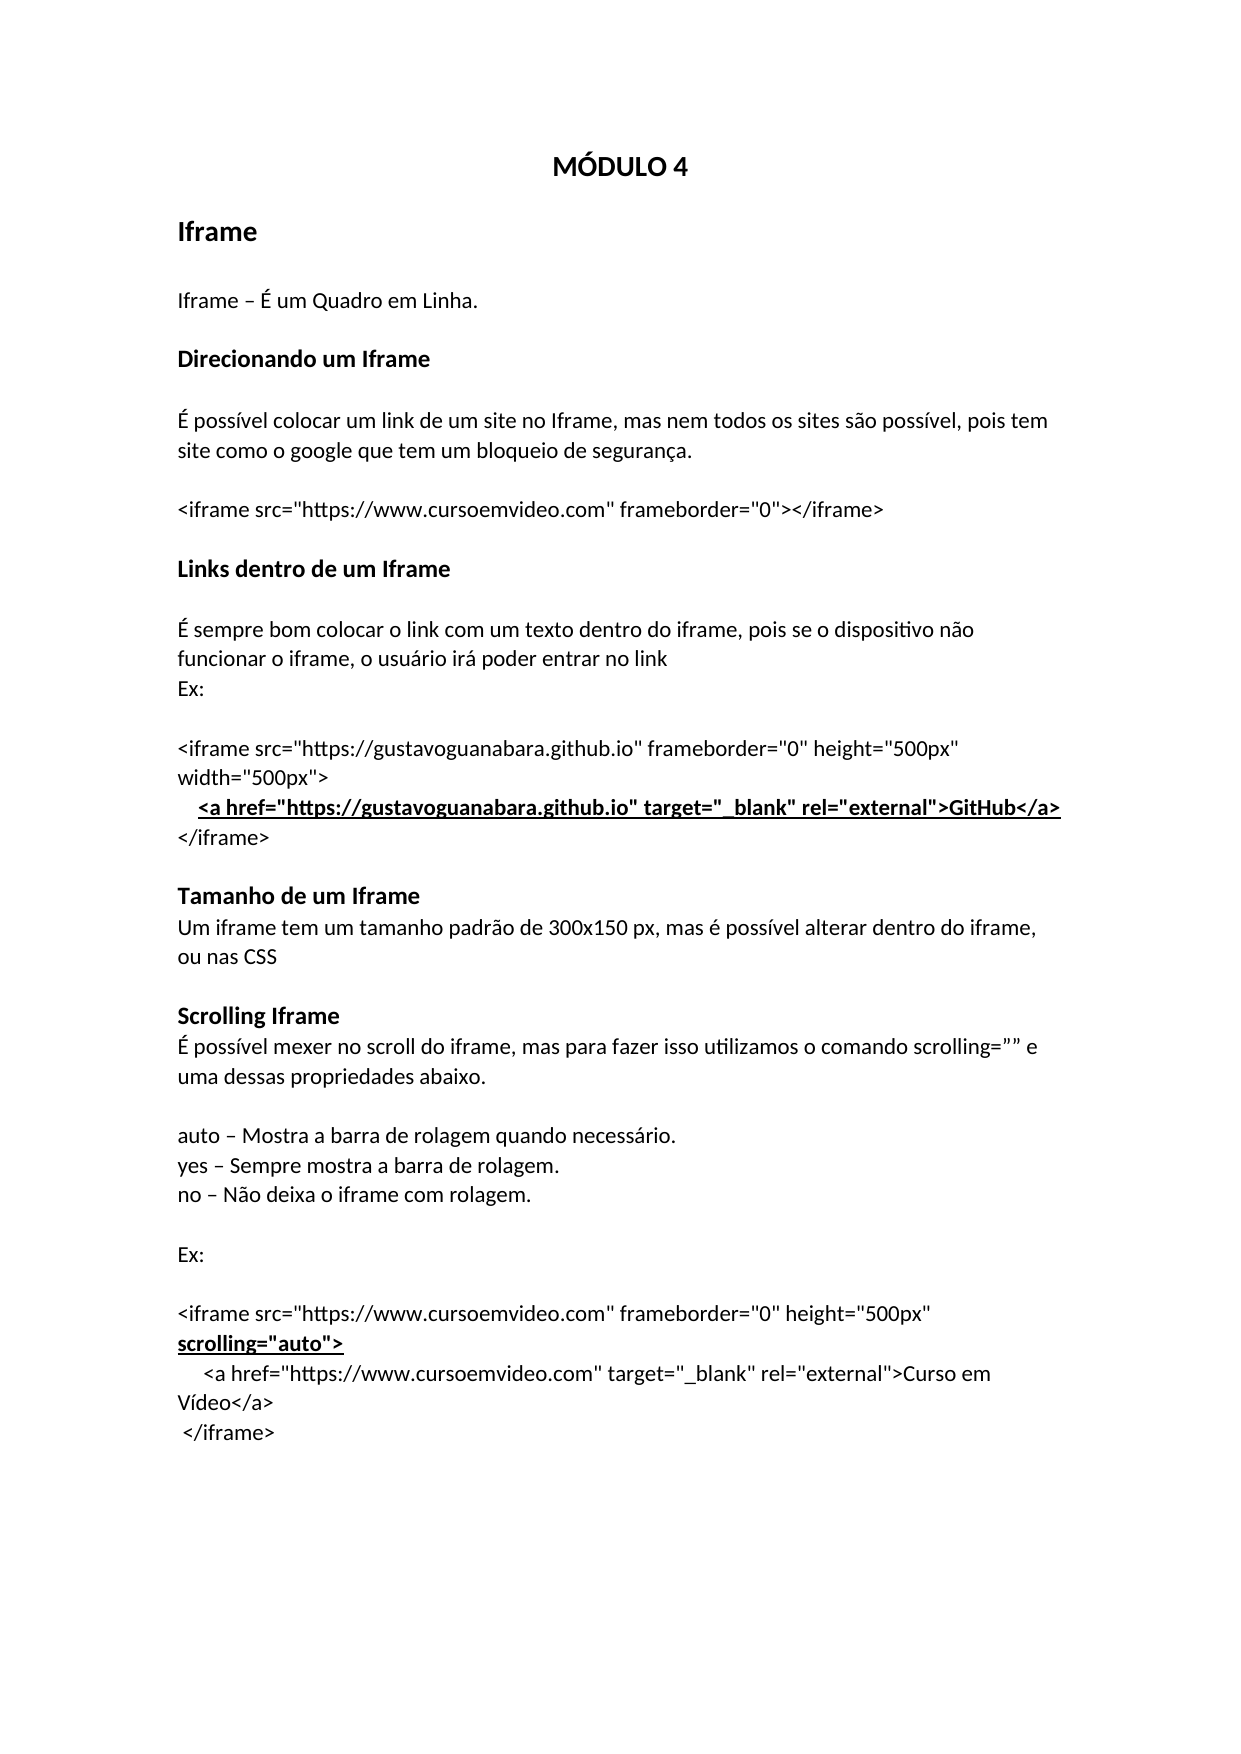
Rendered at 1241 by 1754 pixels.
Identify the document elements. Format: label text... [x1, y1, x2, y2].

text <iframe src="https://gustavoguanabara.github.io" frameborder="0" height="500px" width="500px"> [177, 732, 1063, 791]
text site como o google que tem um bloqueio de segurança. [177, 434, 1063, 464]
text É possível colocar um link de um site no Iframe, mas nem todos os sites são possível, pois tem [177, 404, 1063, 434]
text Iframe – É um Quadro em Linha. [177, 284, 1063, 314]
text auto – Mostra a barra de rolagem quando necessário. yes – Sempre mostra a barra de rolagem. no – Não deixa o iframe com rolagem. [177, 1119, 1063, 1209]
text É sempre bom colocar o link com um texto dentro do iframe, pois se o dispositivo não funcionar o iframe, o usuário irá poder entrar no link [177, 613, 1063, 673]
text Scrolling Iframe [177, 1000, 1063, 1031]
text <a href="https://www.cursoemvideo.com" target="_blank" rel="external">Curso em [177, 1357, 1063, 1387]
text Um iframe tem um tamanho padrão de 300x150 px, mas é possível alterar dentro do iframe, ou nas CSS [177, 911, 1063, 970]
text Vídeo</a> [177, 1387, 1063, 1416]
text Links dentro de um Iframe [177, 553, 1063, 583]
text </iframe> [177, 821, 1063, 851]
text Ex: [177, 673, 1063, 702]
text Ex: [177, 1238, 1063, 1268]
text <iframe src="https://www.cursoemvideo.com" frameborder="0"></iframe> [177, 494, 1063, 523]
text É possível mexer no scroll do iframe, mas para fazer isso utilizamos o comando scrolling=”” e uma dessas propriedades abaixo. [177, 1031, 1063, 1090]
text <iframe src="https://www.cursoemvideo.com" frameborder="0" height="500px" scrolling="auto"> [177, 1298, 1063, 1357]
text <a href="https://gustavoguanabara.github.io" target="_blank" rel="external">GitHub</a> [177, 791, 1063, 821]
text </iframe> [177, 1416, 1063, 1446]
text Iframe [177, 213, 1063, 248]
text MÓDULO 4 [177, 148, 1063, 183]
text Direcionando um Iframe [177, 343, 1063, 374]
text Tamanho de um Iframe [177, 880, 1063, 911]
